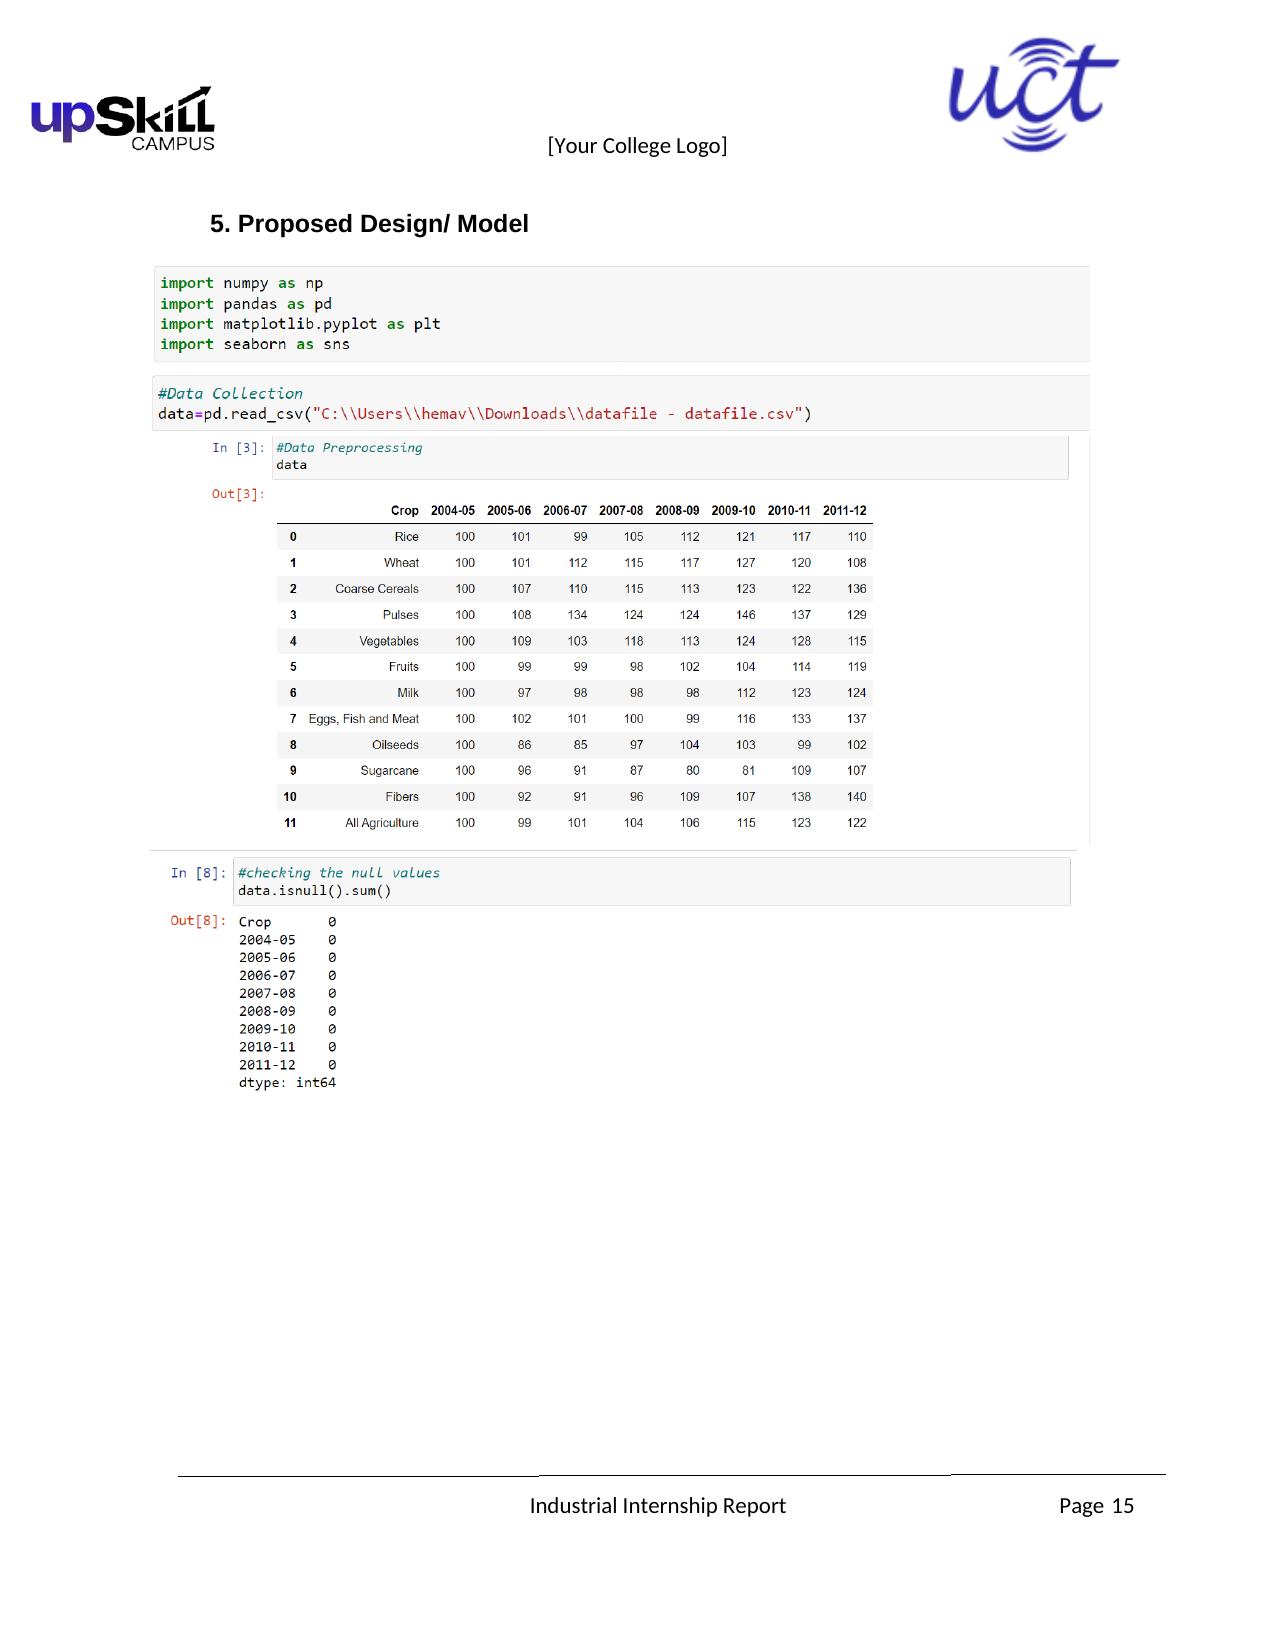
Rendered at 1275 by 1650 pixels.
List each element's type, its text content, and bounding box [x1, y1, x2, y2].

picture [0, 73, 246, 154]
subtitle 5. Proposed Design/ Model [210, 212, 1134, 237]
picture [150, 373, 1091, 433]
picture [150, 262, 1091, 369]
picture [946, 28, 1125, 154]
picture [150, 436, 1091, 845]
picture [150, 849, 1091, 1099]
